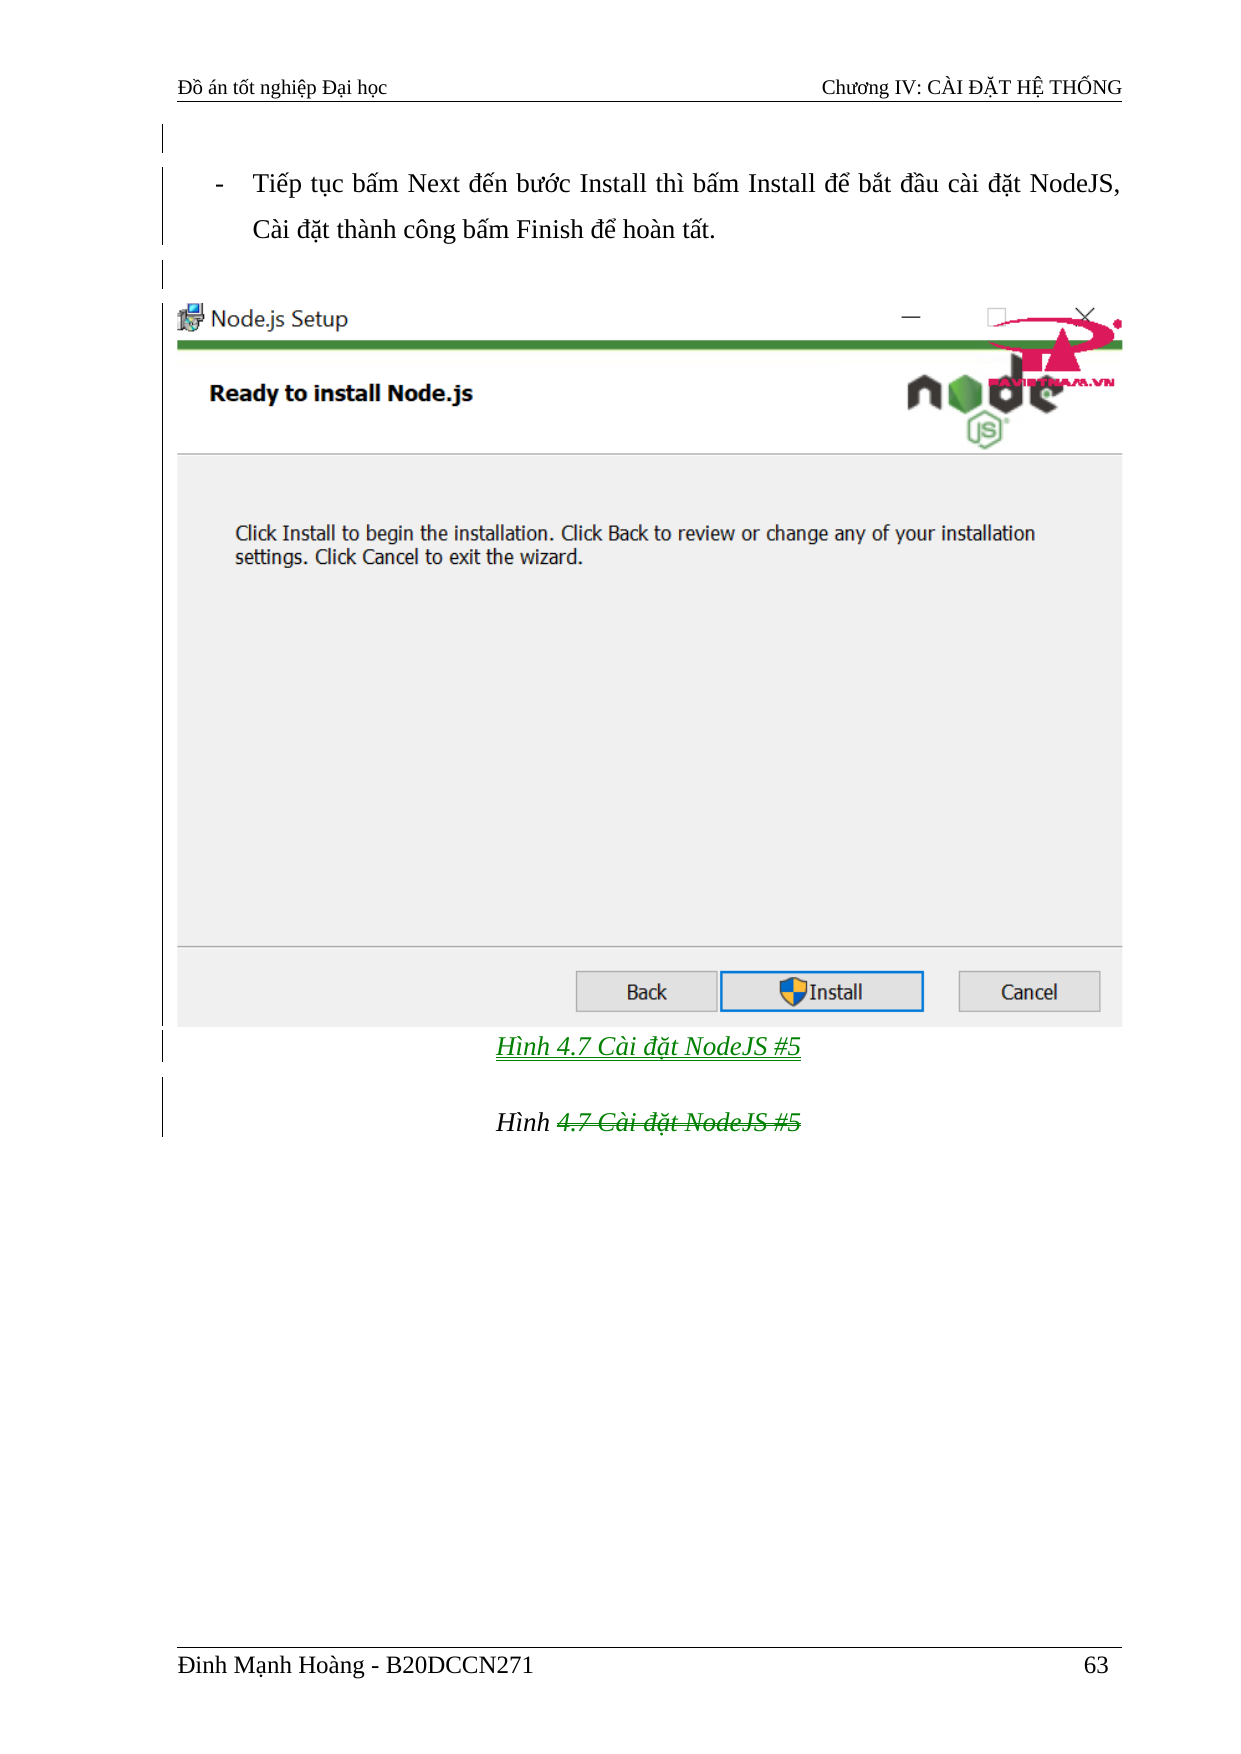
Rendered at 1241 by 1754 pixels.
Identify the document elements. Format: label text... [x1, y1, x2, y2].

picture [177, 303, 1123, 1027]
list Tiếp tục bấm Next đến bước Install thì bấm Install để bắt đầu cài đặt NodeJS, Cài đặt thành công bấm Finish để hoàn tất. [215, 167, 1122, 245]
